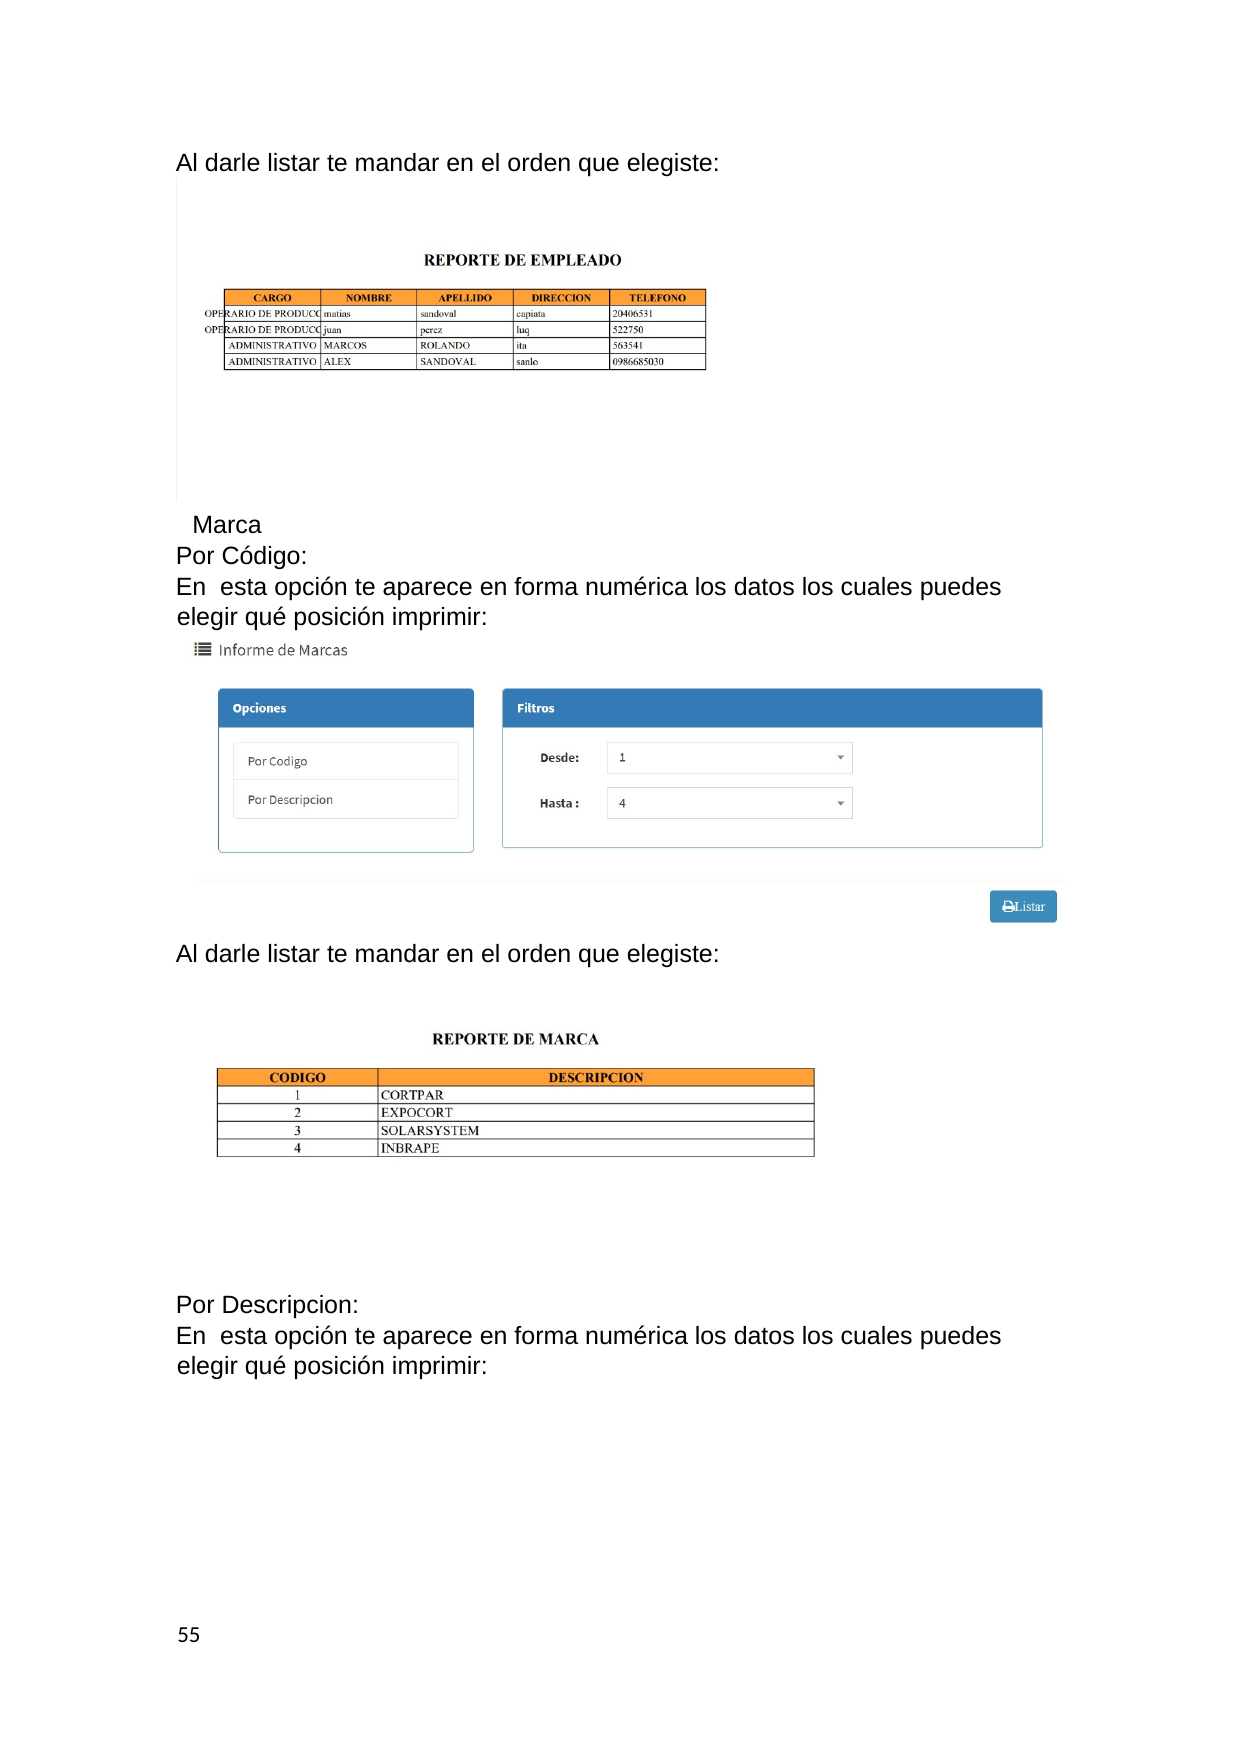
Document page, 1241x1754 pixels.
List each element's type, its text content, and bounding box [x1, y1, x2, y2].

text Marca [177, 509, 1081, 538]
picture [177, 970, 849, 1288]
text Al darle listar te mandar en el orden que elegiste: [176, 939, 1064, 968]
picture [176, 177, 791, 501]
picture [185, 632, 1072, 937]
text En esta opción te aparece en forma numérica los datos los cuales puedes elegir qué posición imprimir: [176, 572, 1064, 630]
text Por Código: [176, 541, 1064, 570]
text En esta opción te aparece en forma numérica los datos los cuales puedes elegir qué posición imprimir: [176, 1321, 1064, 1379]
text Por Descripcion: [176, 1290, 1064, 1319]
